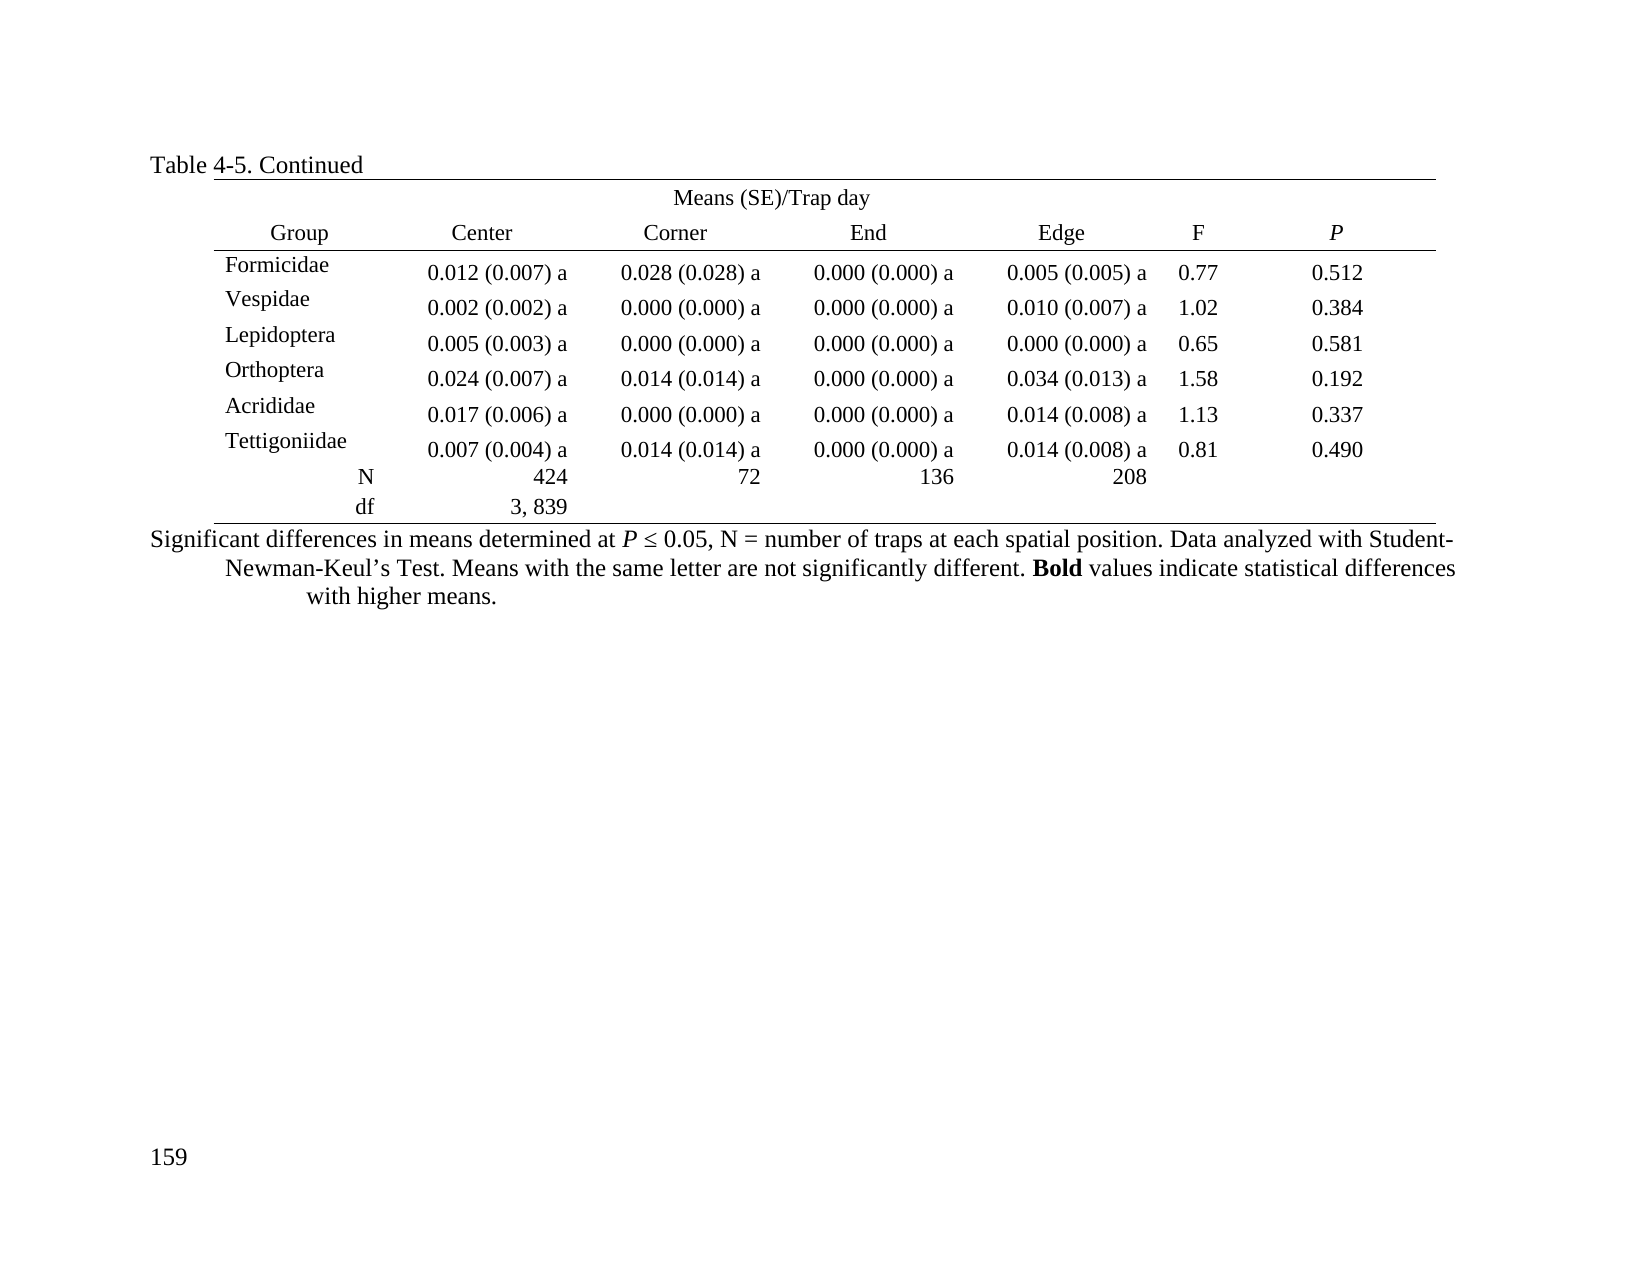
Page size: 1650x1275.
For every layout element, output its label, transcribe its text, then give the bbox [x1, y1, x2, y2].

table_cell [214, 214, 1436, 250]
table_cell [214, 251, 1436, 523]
text Table 4-5. Continued [150, 150, 1500, 179]
text Significant differences in means determined at P ≤ 0.05, N = number of traps at each spatial position. Data analyzed with Student- Newman-Keul’s Test. Means with the same letter are not significantly different. Bold values indicate statistical differences with higher means. [150, 524, 1500, 610]
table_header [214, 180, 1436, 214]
